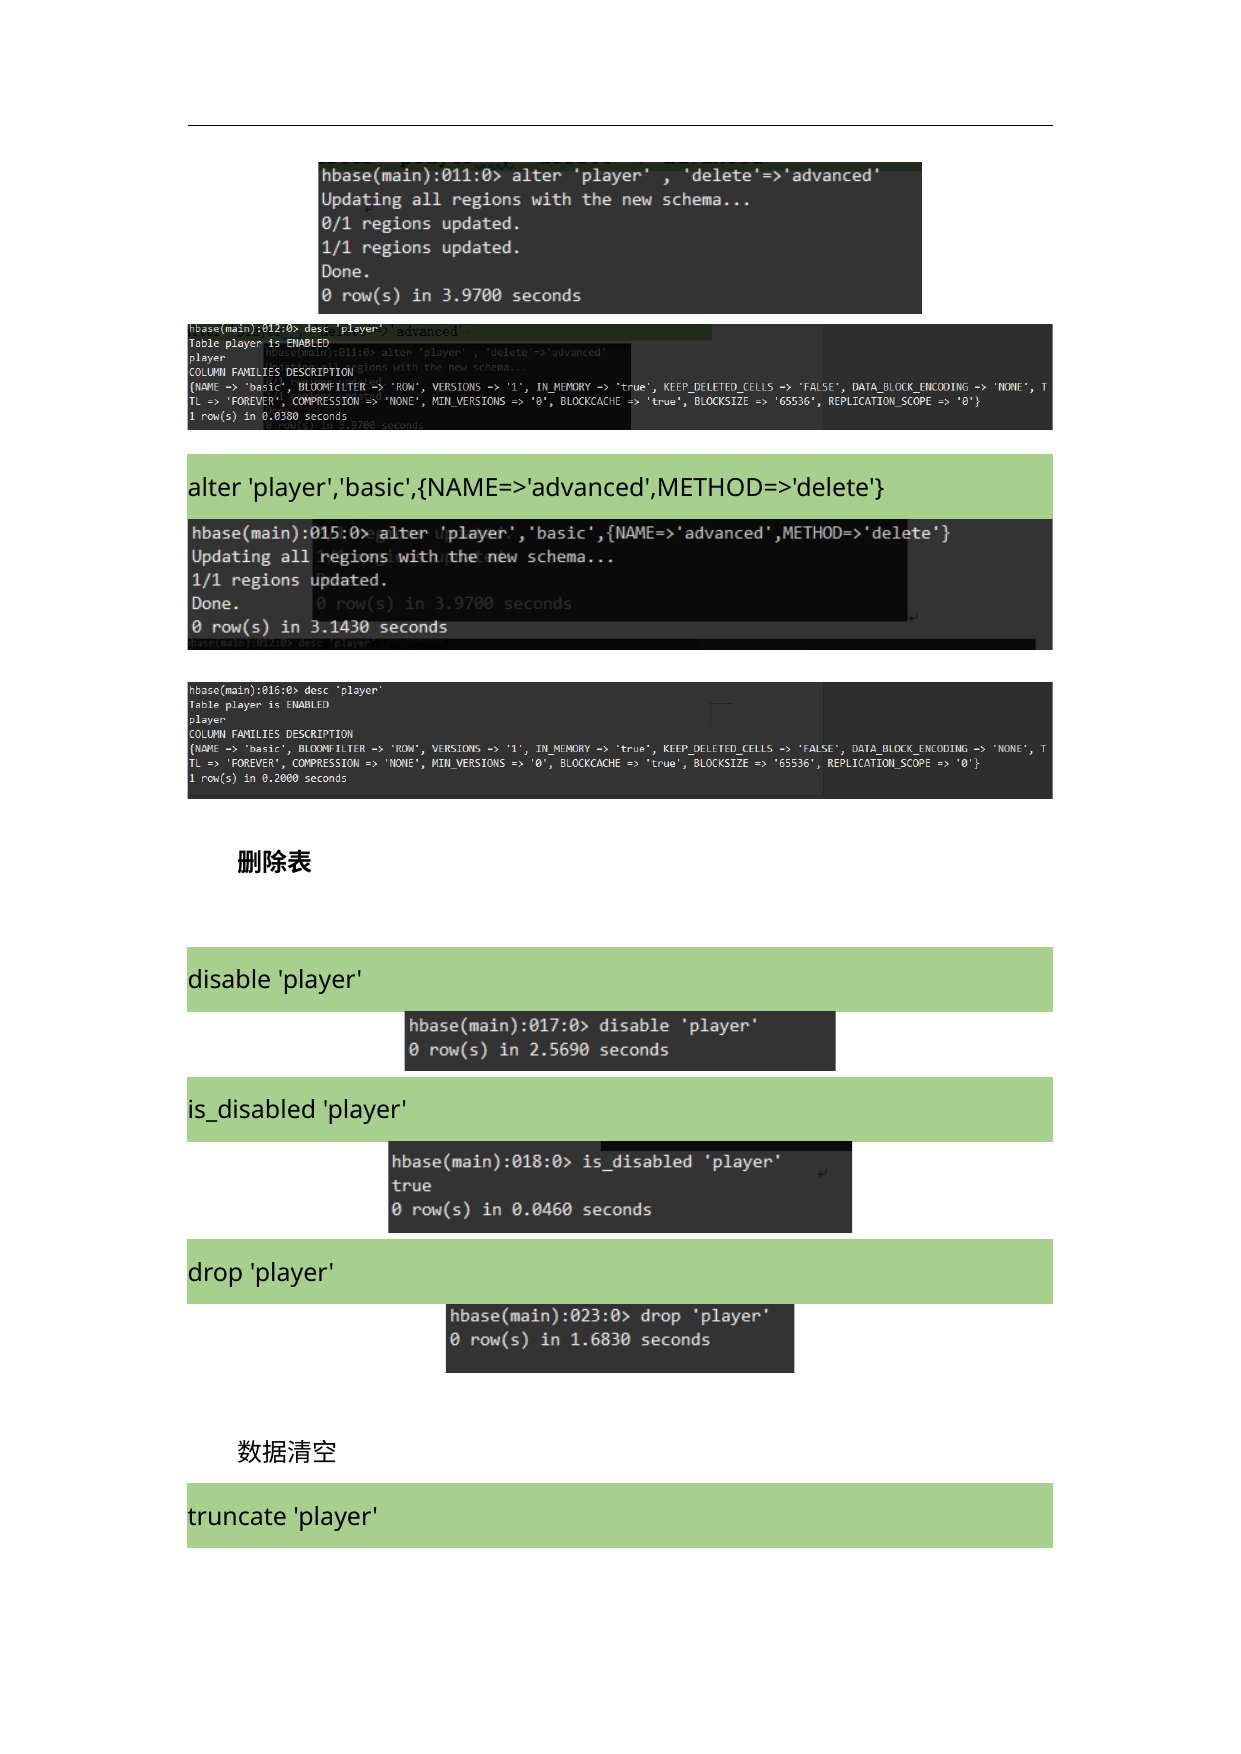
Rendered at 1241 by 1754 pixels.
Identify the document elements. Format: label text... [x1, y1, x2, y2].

picture [445, 1304, 795, 1373]
picture [187, 519, 1053, 650]
text 数据清空 [187, 1418, 1053, 1483]
picture [404, 1011, 836, 1071]
text alter 'player','basic',{NAME=>'advanced',METHOD=>'delete'} [187, 454, 1053, 519]
subtitle 删除表 [187, 828, 1053, 893]
picture [187, 682, 1053, 799]
picture [318, 162, 922, 314]
text drop 'player' [187, 1239, 1053, 1304]
picture [388, 1141, 853, 1233]
text disable 'player' [187, 947, 1053, 1012]
text truncate 'player' [187, 1483, 1053, 1548]
text is_disabled 'player' [187, 1077, 1053, 1142]
picture [187, 324, 1053, 430]
